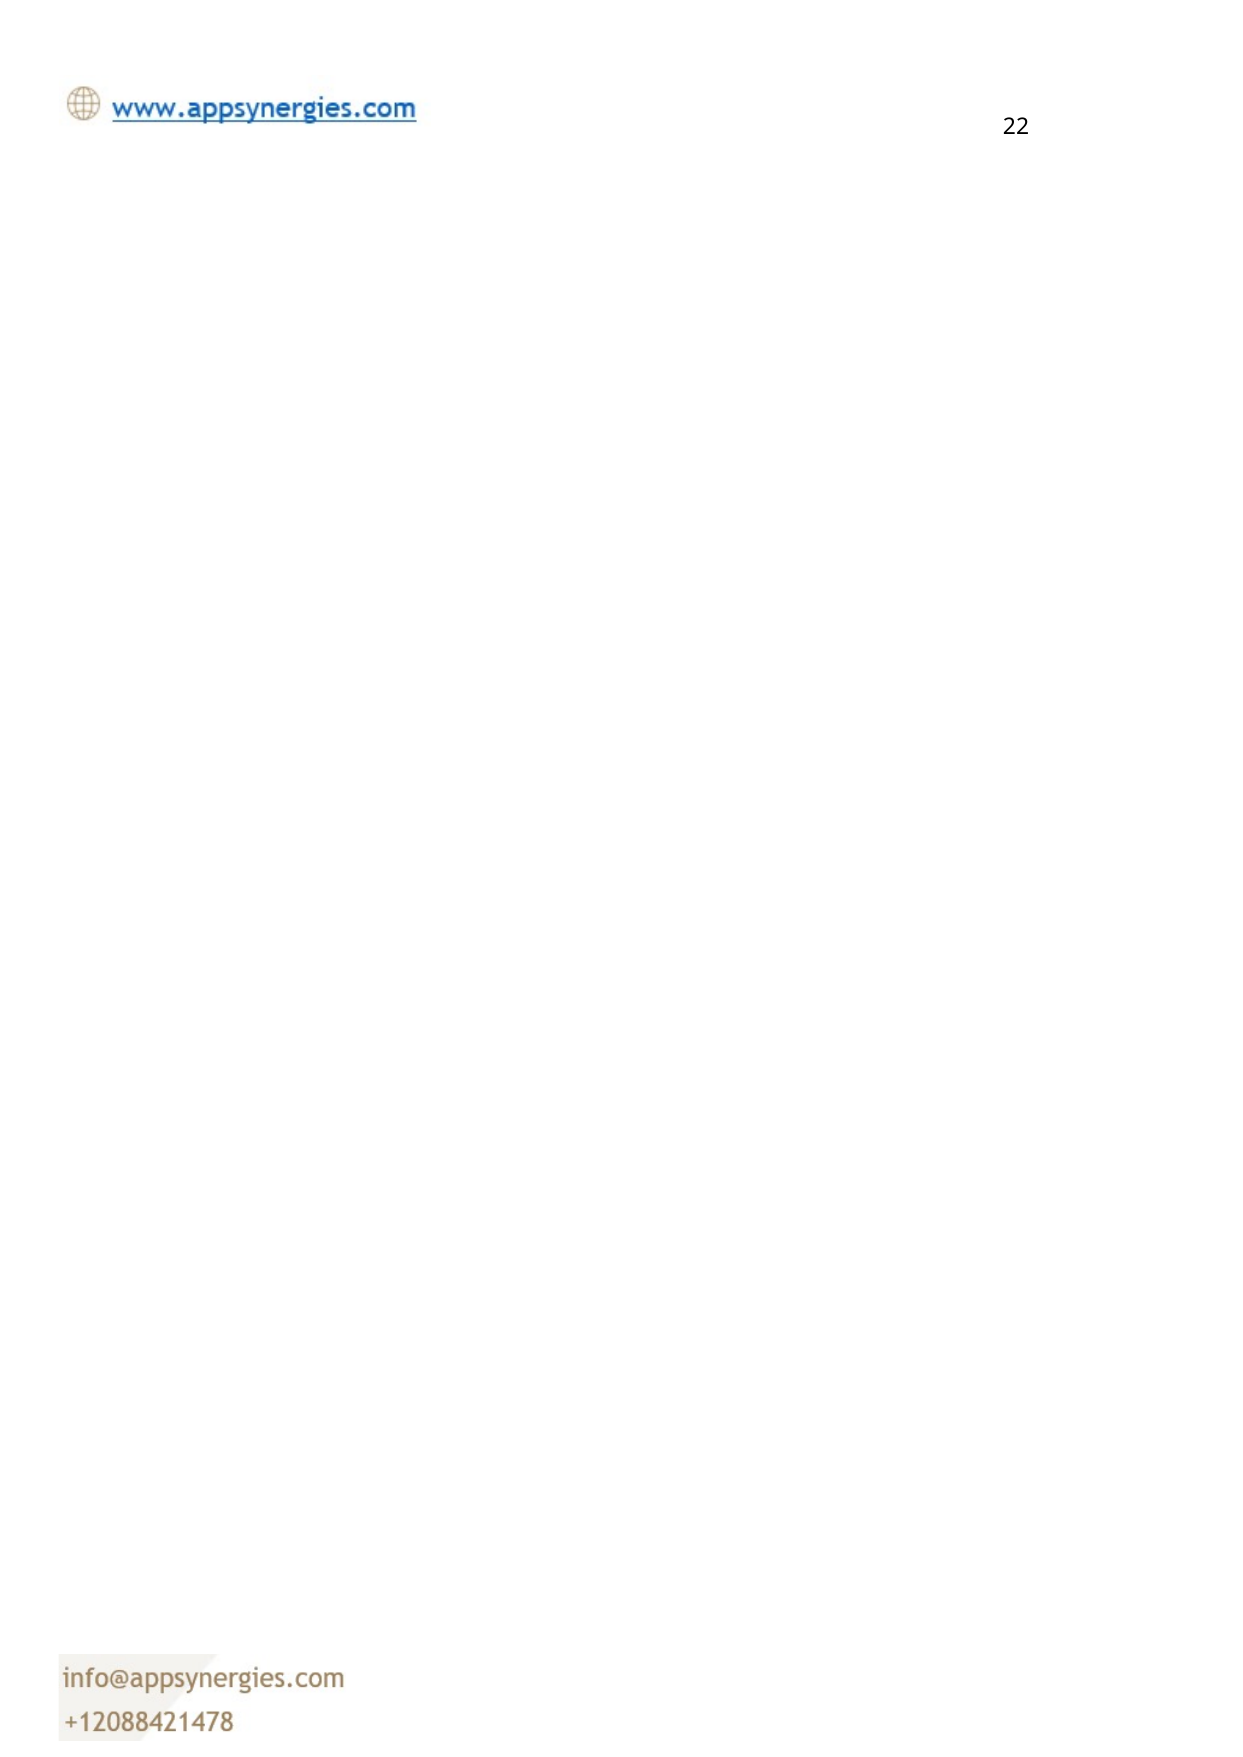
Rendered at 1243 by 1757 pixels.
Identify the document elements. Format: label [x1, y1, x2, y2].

picture [58, 75, 431, 135]
picture [58, 1654, 347, 1741]
